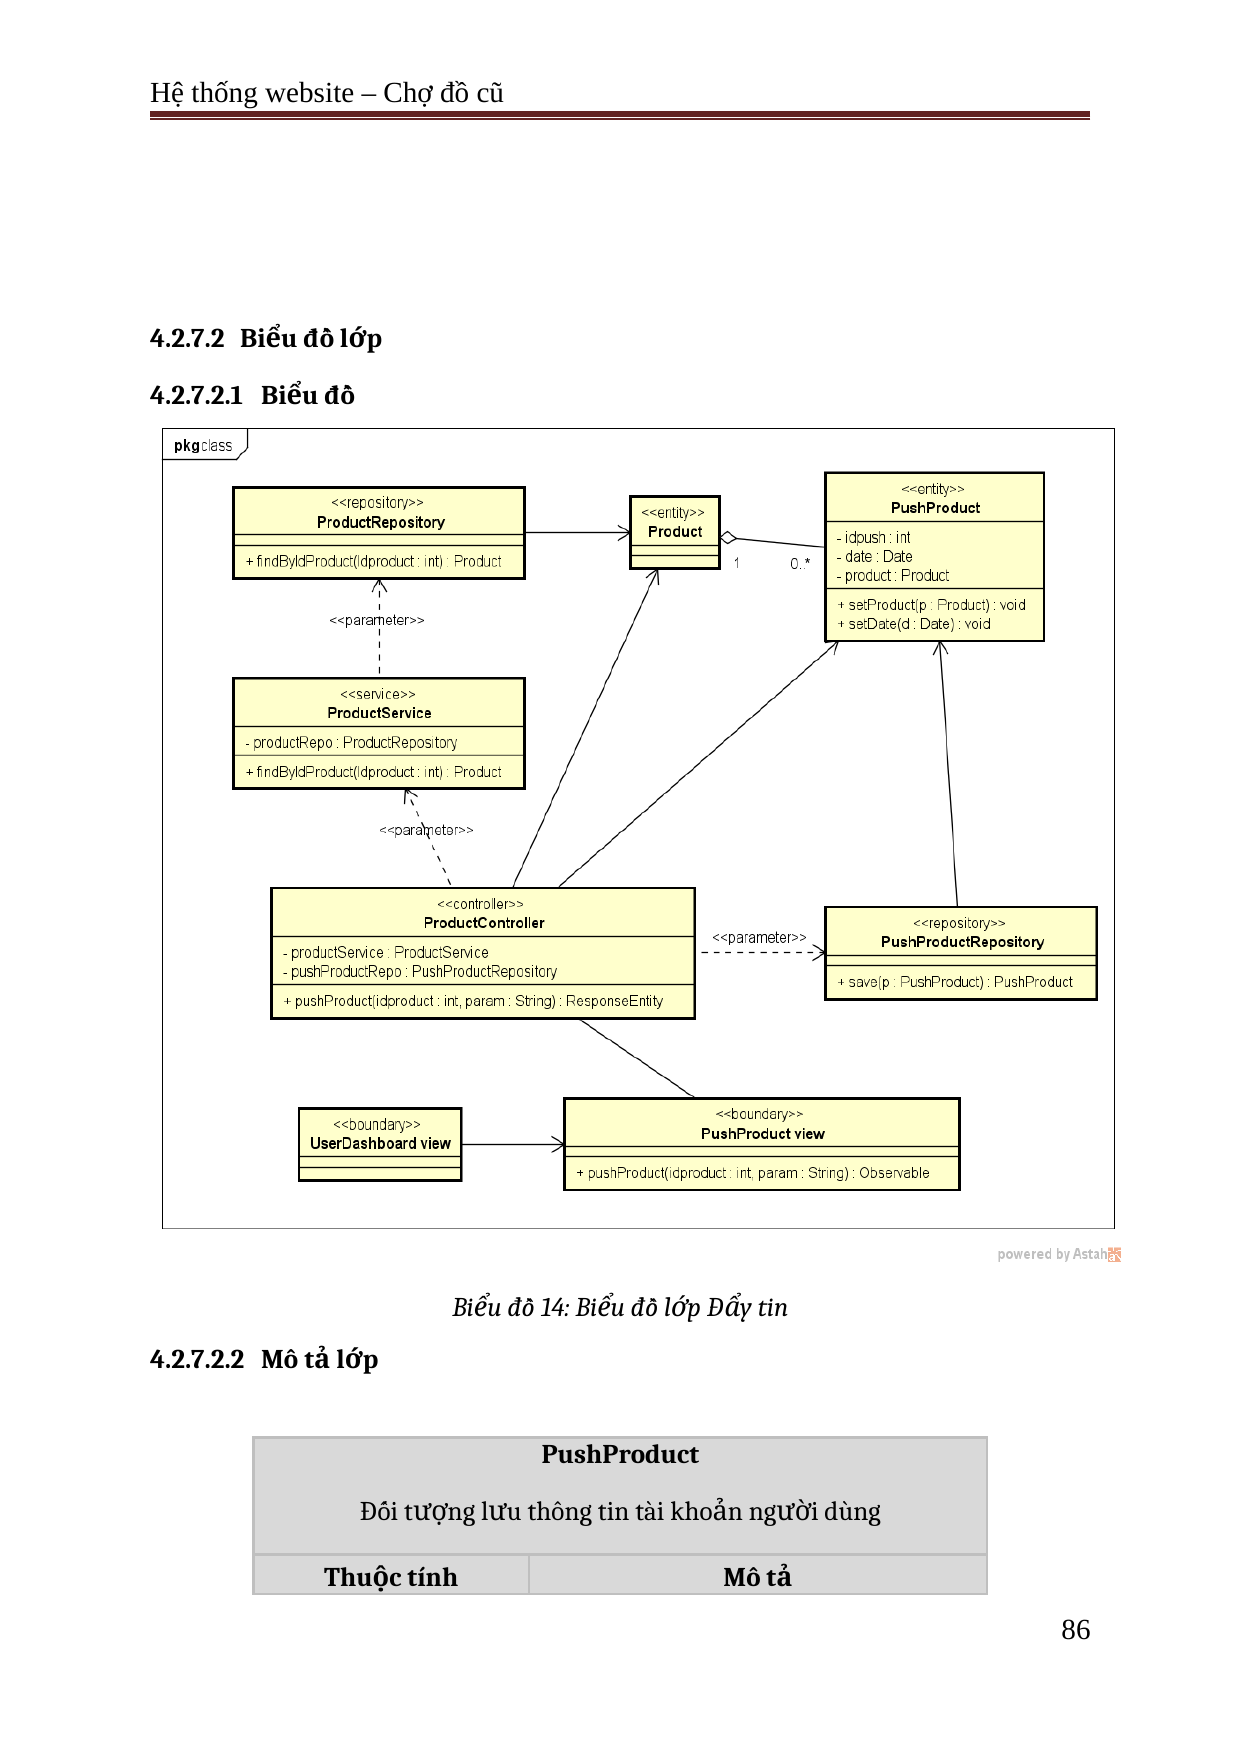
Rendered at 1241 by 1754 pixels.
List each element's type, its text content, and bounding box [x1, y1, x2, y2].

table_header PushProduct Đối tượng lưu thông tin tài khoản người dùng [255, 1439, 986, 1553]
subtitle Biểu đồ lớp [150, 323, 1090, 354]
picture [150, 415, 1124, 1266]
table_cell Mô tả [530, 1556, 986, 1593]
subtitle Biểu đồ [150, 380, 1090, 411]
table_cell Thuộc tính [255, 1556, 528, 1593]
text Biểu đồ 14: Biểu đồ lớp Đẩy tin [150, 1292, 1090, 1323]
subtitle Mô tả lớp [150, 1344, 1090, 1375]
